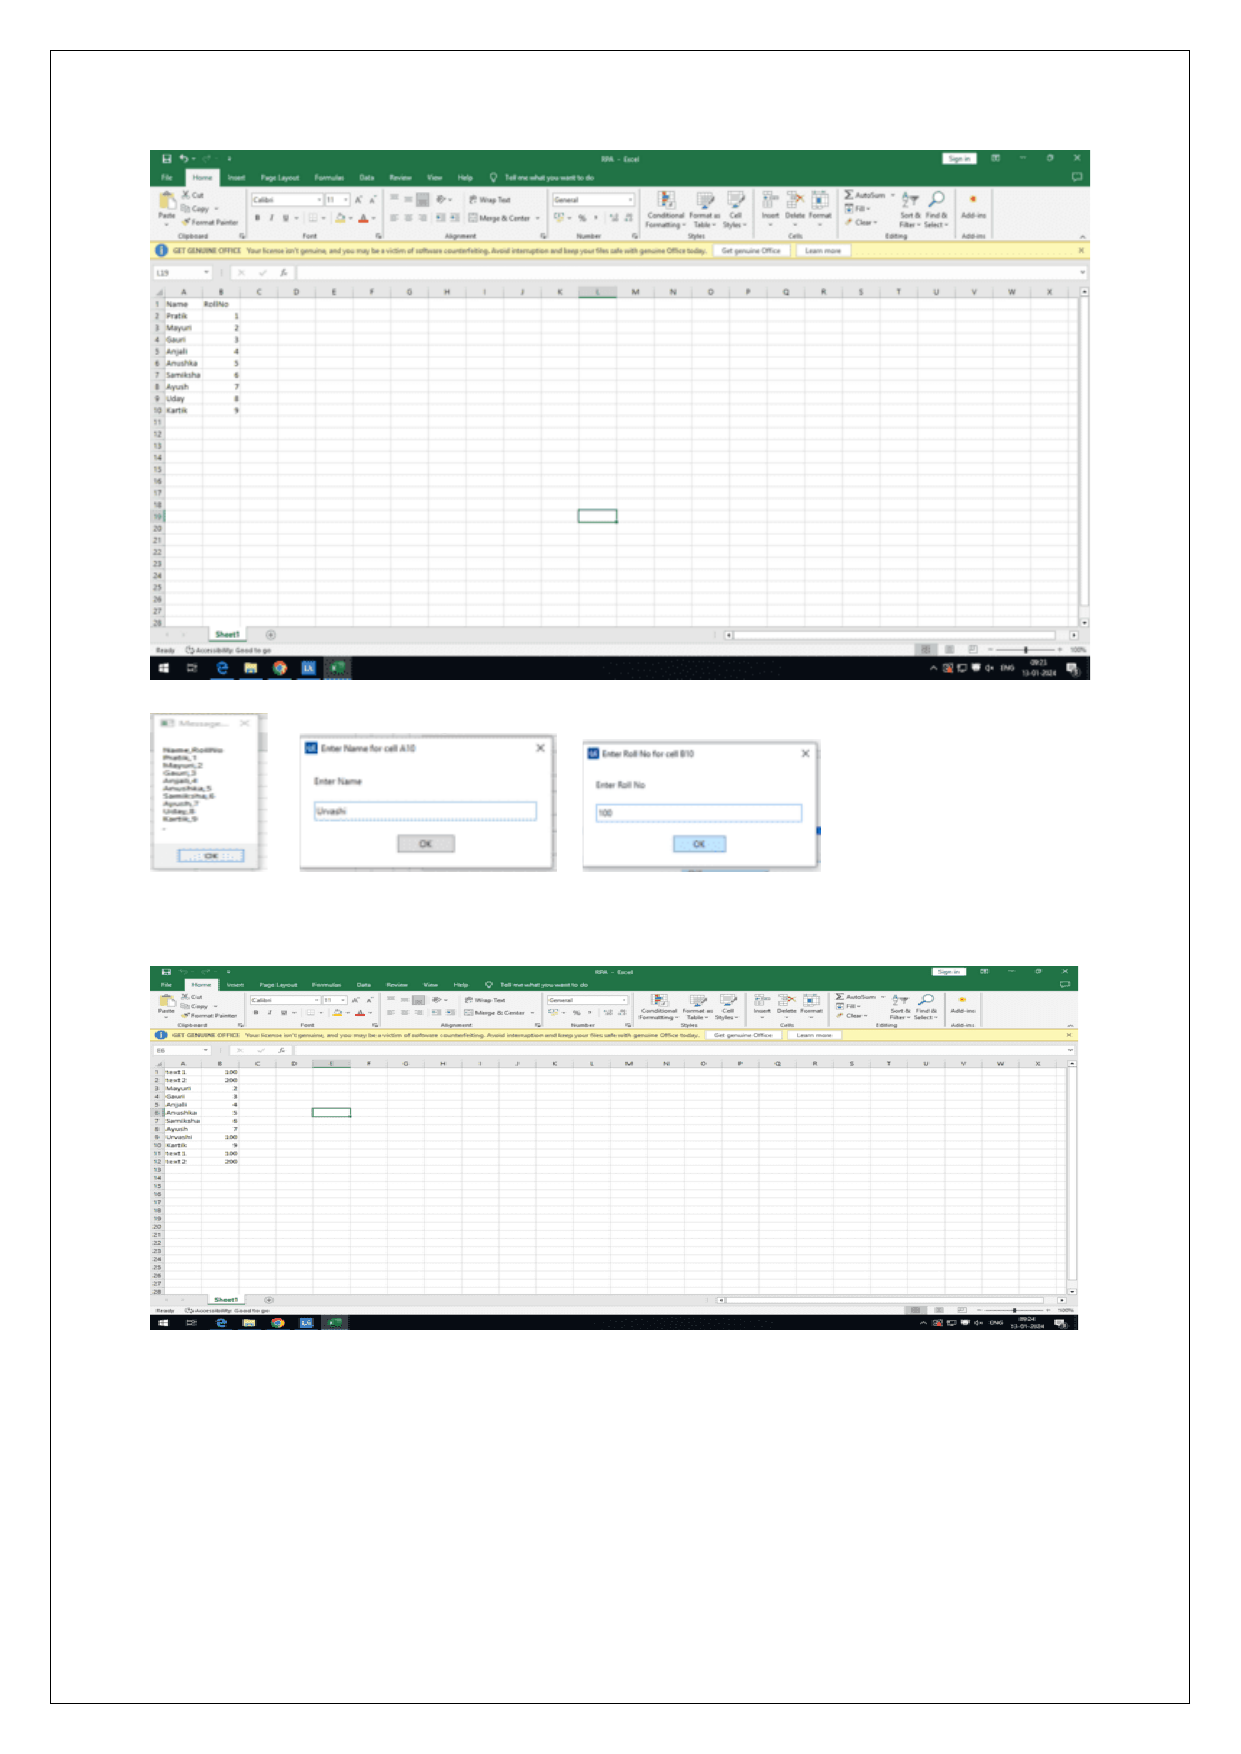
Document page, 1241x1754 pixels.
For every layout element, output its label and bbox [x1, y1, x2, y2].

picture [150, 966, 1079, 1330]
picture [582, 739, 821, 872]
picture [150, 150, 1091, 680]
picture [299, 733, 557, 872]
picture [150, 713, 268, 872]
